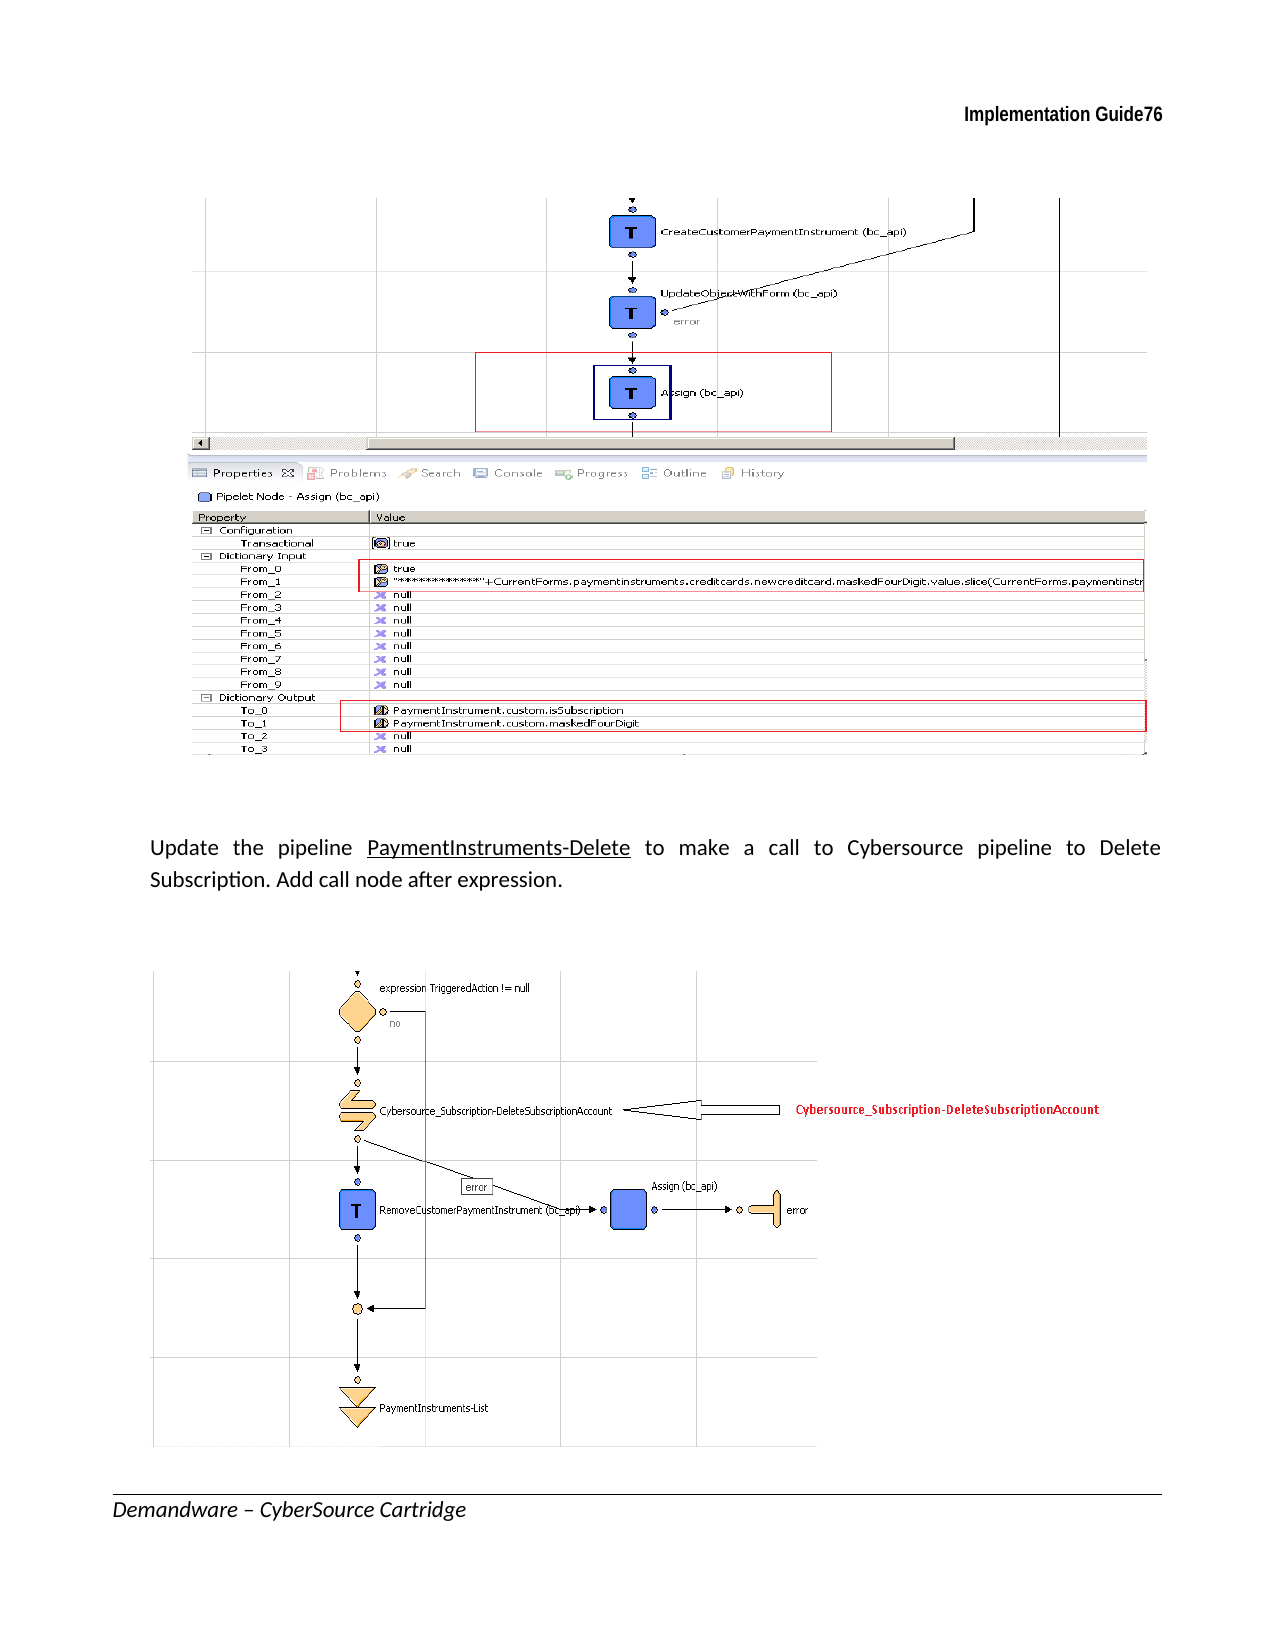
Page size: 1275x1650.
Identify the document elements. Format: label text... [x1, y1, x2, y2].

picture [150, 971, 1110, 1447]
picture [187, 198, 1147, 755]
text Update the pipeline PaymentInstruments-Delete to make a call to Cybersource pipeline to Delete Subscription. Add call node after expression. [150, 833, 1162, 893]
